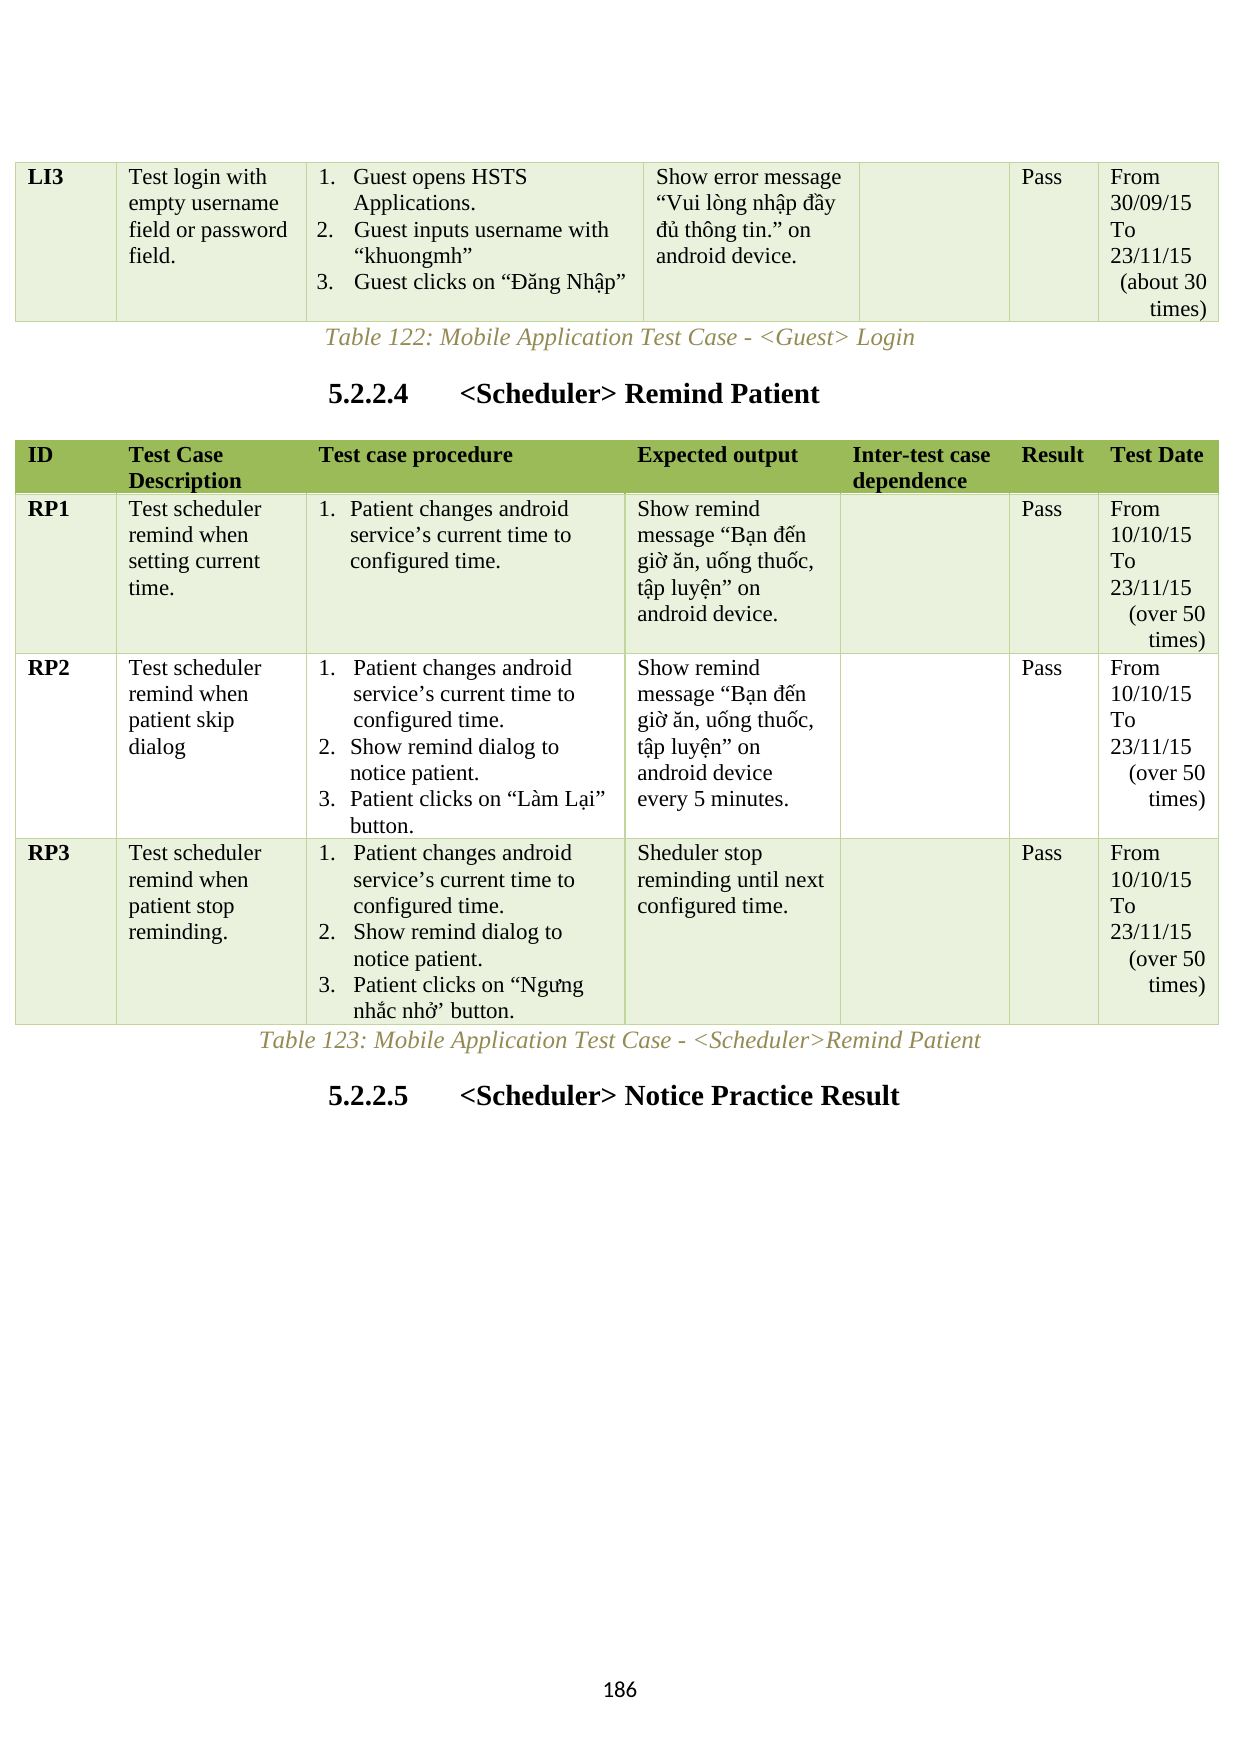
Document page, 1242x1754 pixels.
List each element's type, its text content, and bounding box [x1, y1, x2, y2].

text Table 122: Mobile Application Test Case - <Guest> Login [94, 322, 1146, 351]
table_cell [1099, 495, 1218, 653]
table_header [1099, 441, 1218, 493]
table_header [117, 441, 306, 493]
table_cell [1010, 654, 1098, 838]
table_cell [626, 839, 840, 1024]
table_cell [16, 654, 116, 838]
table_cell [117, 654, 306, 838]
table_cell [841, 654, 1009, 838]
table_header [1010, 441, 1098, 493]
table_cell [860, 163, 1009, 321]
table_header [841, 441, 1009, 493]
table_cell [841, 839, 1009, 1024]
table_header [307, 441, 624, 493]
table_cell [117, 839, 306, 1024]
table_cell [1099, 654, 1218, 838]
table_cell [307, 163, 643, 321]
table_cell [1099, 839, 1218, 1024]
subtitle <Scheduler> Remind Patient [328, 376, 1146, 409]
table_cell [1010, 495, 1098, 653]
text Table 123: Mobile Application Test Case - <Scheduler>Remind Patient [94, 1025, 1146, 1053]
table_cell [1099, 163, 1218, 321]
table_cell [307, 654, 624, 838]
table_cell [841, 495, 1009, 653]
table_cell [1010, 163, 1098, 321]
subtitle <Scheduler> Notice Practice Result [328, 1078, 1146, 1112]
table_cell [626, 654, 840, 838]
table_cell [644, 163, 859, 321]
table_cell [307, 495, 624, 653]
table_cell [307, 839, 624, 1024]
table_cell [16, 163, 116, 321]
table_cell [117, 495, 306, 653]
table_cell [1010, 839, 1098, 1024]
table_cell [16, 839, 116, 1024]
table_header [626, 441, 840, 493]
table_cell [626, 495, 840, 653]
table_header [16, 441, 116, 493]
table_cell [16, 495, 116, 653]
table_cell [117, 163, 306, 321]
